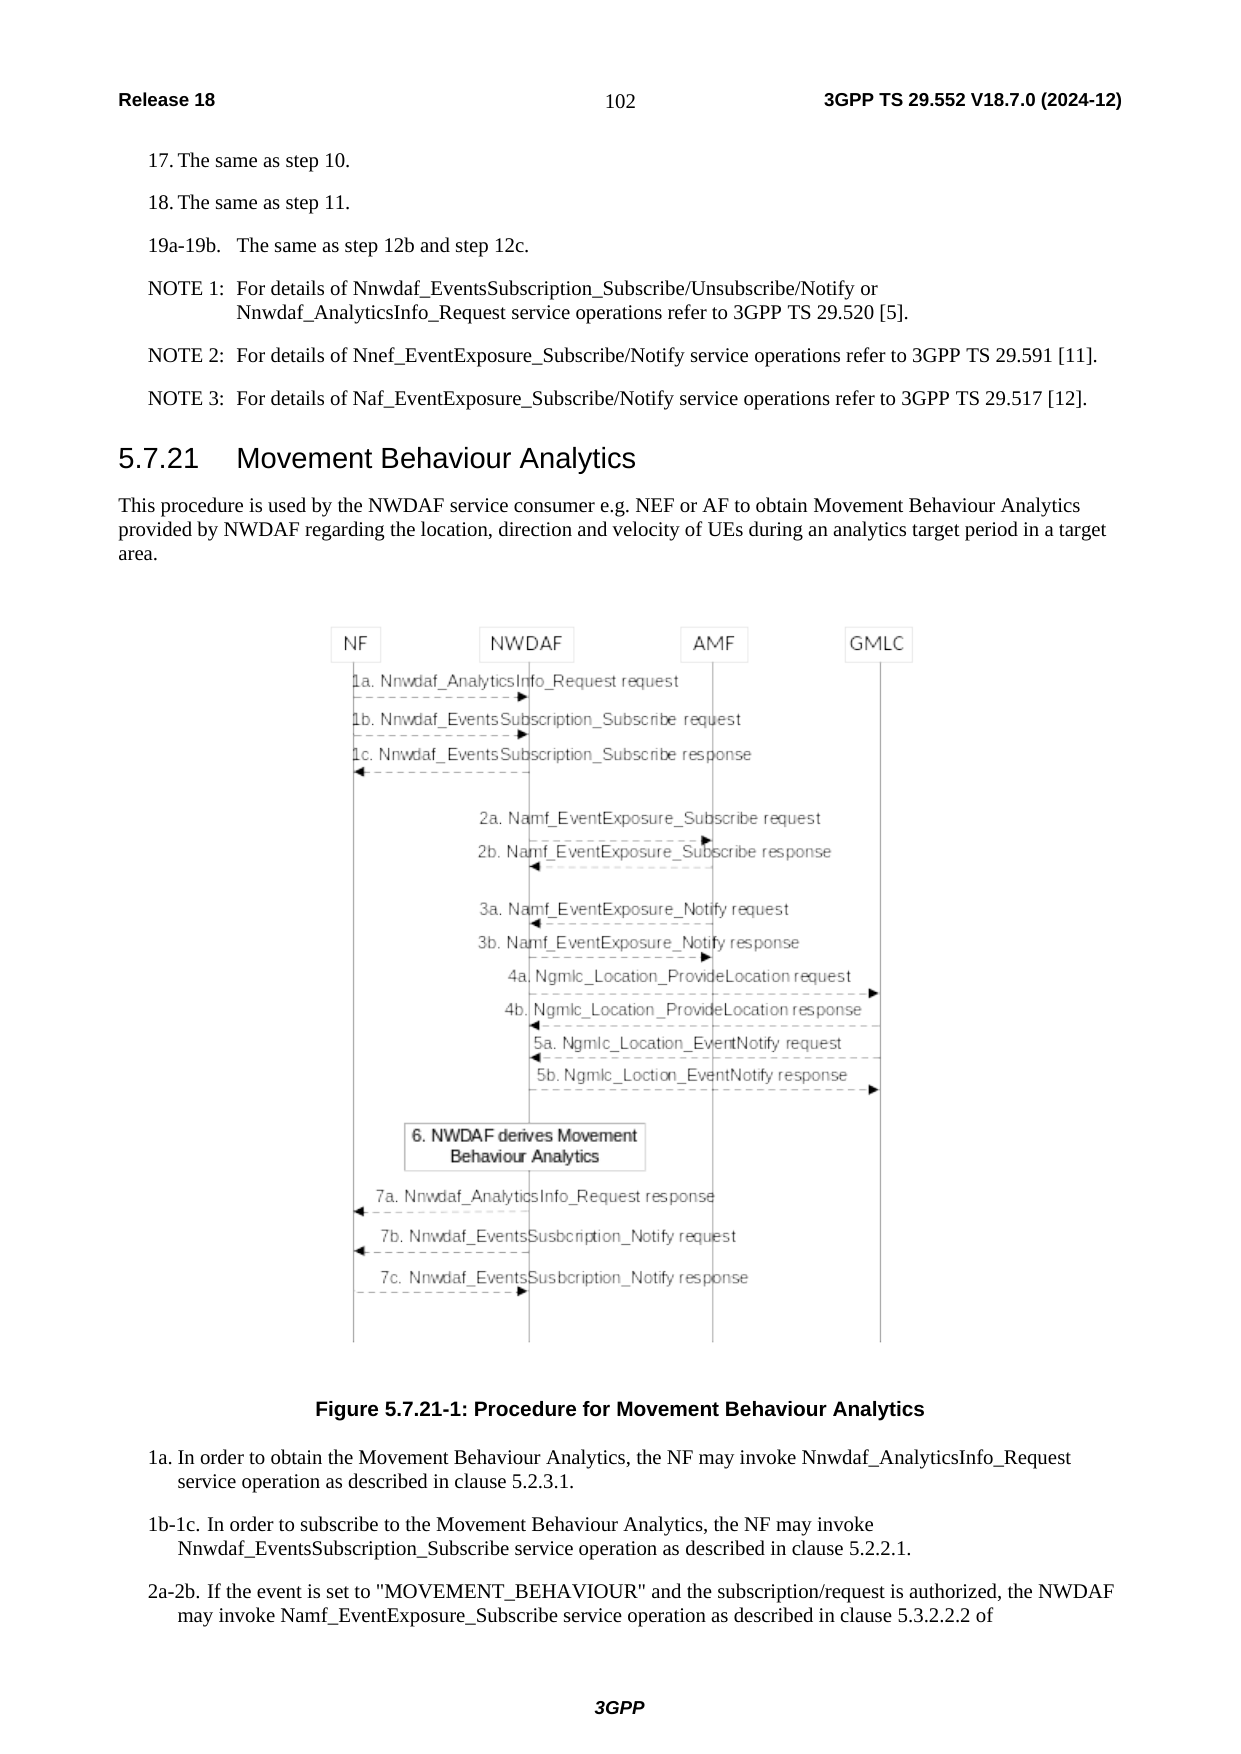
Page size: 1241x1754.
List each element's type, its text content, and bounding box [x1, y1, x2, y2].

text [148, 1579, 1122, 1627]
text NOTE 3: For details of Naf_EventExposure_Subscribe/Notify service operations refer to 3GPP TS 29.517 [12]. [148, 386, 1122, 410]
text 19a-19b. The same as step 12b and step 12c. [148, 233, 1122, 257]
text 17. The same as step 10. [148, 147, 1122, 172]
text 18. The same as step 11. [148, 190, 1122, 214]
text 1a. In order to obtain the Movement Behaviour Analytics, the NF may invoke Nnwdaf_AnalyticsInfo_Request service operation as described in clause 5.2.3.1. [148, 1445, 1122, 1493]
subtitle 5.7.21 Movement Behaviour Analytics [118, 441, 1122, 474]
text Figure 5.7.21-1: Procedure for Movement Behaviour Analytics [118, 1396, 1122, 1420]
text 1b-1c. In order to subscribe to the Movement Behaviour Analytics, the NF may invoke Nnwdaf_EventsSubscription_Subscribe service operation as described in clause 5.2.2.1. [148, 1512, 1122, 1560]
text NOTE 2: For details of Nnef_EventExposure_Subscribe/Notify service operations refer to 3GPP TS 29.591 [11]. [148, 343, 1122, 367]
text NOTE 1: For details of Nnwdaf_EventsSubscription_Subscribe/Unsubscribe/Notify or Nnwdaf_AnalyticsInfo_Request service operations refer to 3GPP TS 29.520 [5]. [148, 276, 1122, 324]
text This procedure is used by the NWDAF service consumer e.g. NEF or AF to obtain Movement Behaviour Analytics provided by NWDAF regarding the location, direction and velocity of UEs during an analytics target period in a target area. [118, 493, 1122, 565]
